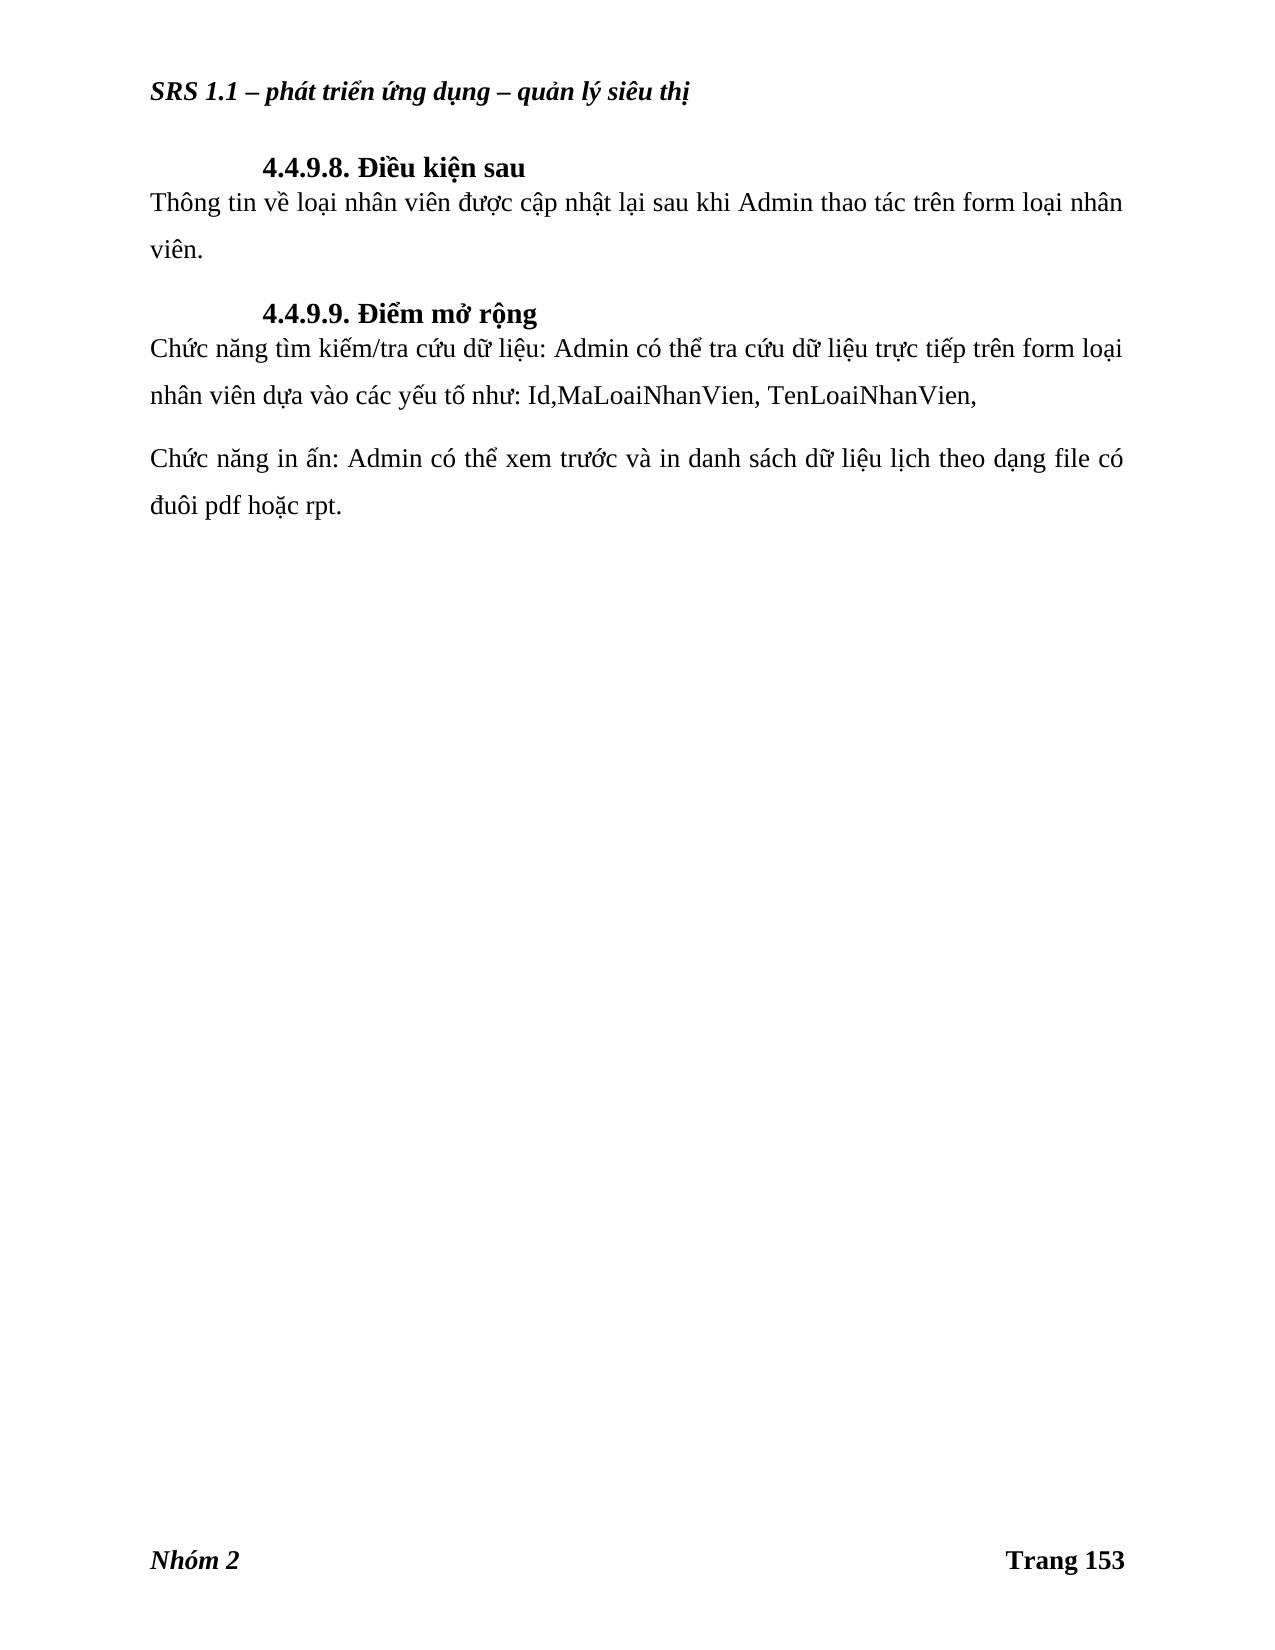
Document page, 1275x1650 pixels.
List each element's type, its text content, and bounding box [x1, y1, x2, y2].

text Thông tin về loại nhân viên được cập nhật lại sau khi Admin thao tác trên form loại nhân viên. [150, 186, 1125, 264]
subtitle Điều kiện sau [262, 150, 1125, 183]
subtitle Điểm mở rộng [262, 296, 1125, 330]
text Chức năng in ấn: Admin có thể xem trước và in danh sách dữ liệu lịch theo dạng file có đuôi pdf hoặc rpt. [150, 442, 1125, 520]
text Chức năng tìm kiếm/tra cứu dữ liệu: Admin có thể tra cứu dữ liệu trực tiếp trên form loại nhân viên dựa vào các yếu tố như: Id,MaLoaiNhanVien, TenLoaiNhanVien, [150, 332, 1125, 410]
